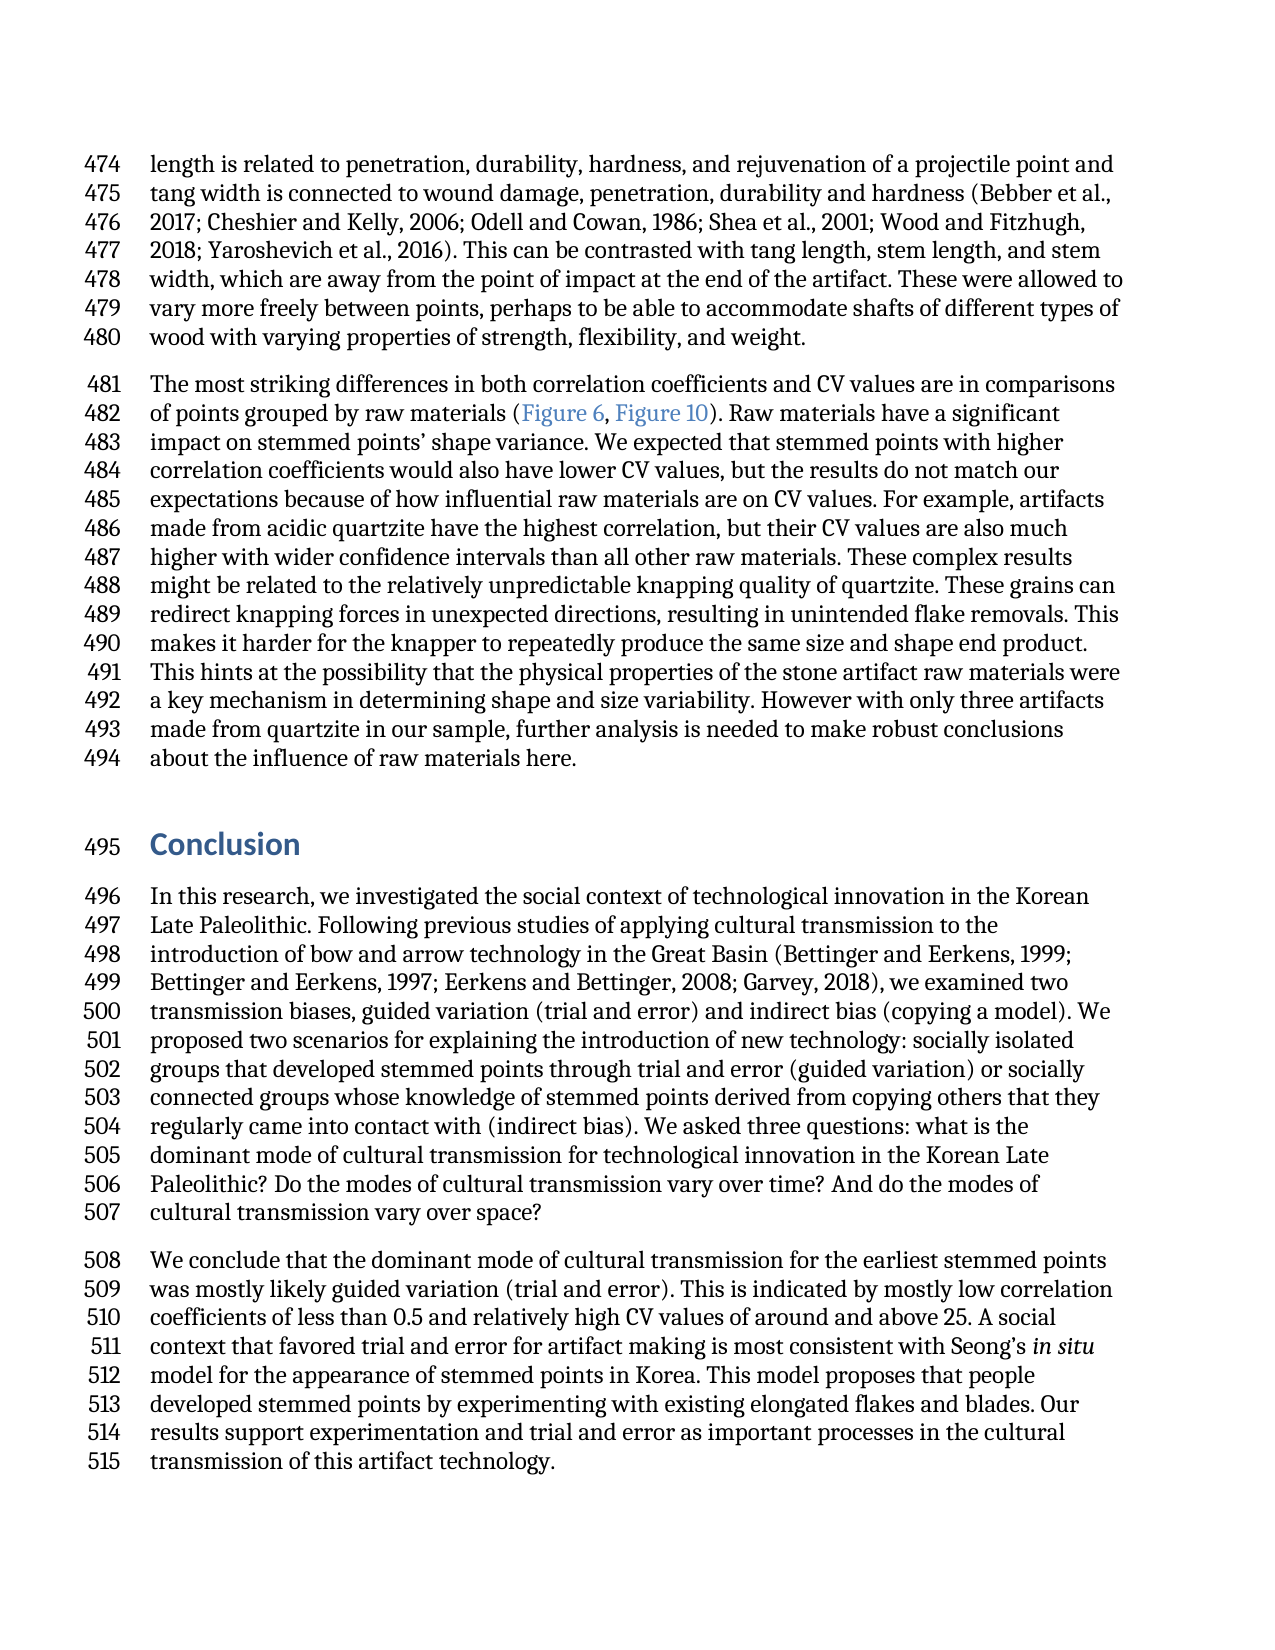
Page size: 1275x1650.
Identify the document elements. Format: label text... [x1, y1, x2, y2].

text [150, 150, 1125, 351]
text The most striking differences in both correlation coefficients and CV values are in comparisons of points grouped by raw materials (Figure 6, Figure 10). Raw materials have a significant impact on stemmed points’ shape variance. We expected that stemmed points with higher correlation coefficients would also have lower CV values, but the results do not match our expectations because of how influential raw materials are on CV values. For example, artifacts made from acidic quartzite have the highest correlation, but their CV values are also much higher with wider confidence intervals than all other raw materials. These complex results might be related to the relatively unpredictable knapping quality of quartzite. These grains can redirect knapping forces in unexpected directions, resulting in unintended flake removals. This makes it harder for the knapper to repeatedly produce the same size and shape end product. This hints at the possibility that the physical properties of the stone artifact raw materials were a key mechanism in determining shape and size variability. However with only three artifacts made from quartzite in our sample, further analysis is needed to make robust conclusions about the influence of raw materials here. [150, 370, 1125, 772]
text We conclude that the dominant mode of cultural transmission for the earliest stemmed points was mostly likely guided variation (trial and error). This is indicated by mostly low correlation coefficients of less than 0.5 and relatively high CV values of around and above 25. A social context that favored trial and error for artifact making is most consistent with Seong’s in situ model for the appearance of stemmed points in Korea. This model proposes that people developed stemmed points by experimenting with existing elongated flakes and blades. Our results support experimentation and trial and error as important processes in the cultural transmission of this artifact technology. [150, 1246, 1125, 1476]
subtitle Conclusion [150, 822, 1125, 863]
text In this research, we investigated the social context of technological innovation in the Korean Late Paleolithic. Following previous studies of applying cultural transmission to the introduction of bow and arrow technology in the Great Basin (Bettinger and Eerkens, 1999; Bettinger and Eerkens, 1997; Eerkens and Bettinger, 2008; Garvey, 2018), we examined two transmission biases, guided variation (trial and error) and indirect bias (copying a model). We proposed two scenarios for explaining the introduction of new technology: socially isolated groups that developed stemmed points through trial and error (guided variation) or socially connected groups whose knowledge of stemmed points derived from copying others that they regularly came into contact with (indirect bias). We asked three questions: what is the dominant mode of cultural transmission for technological innovation in the Korean Late Paleolithic? Do the modes of cultural transmission vary over time? And do the modes of cultural transmission vary over space? [150, 882, 1125, 1227]
